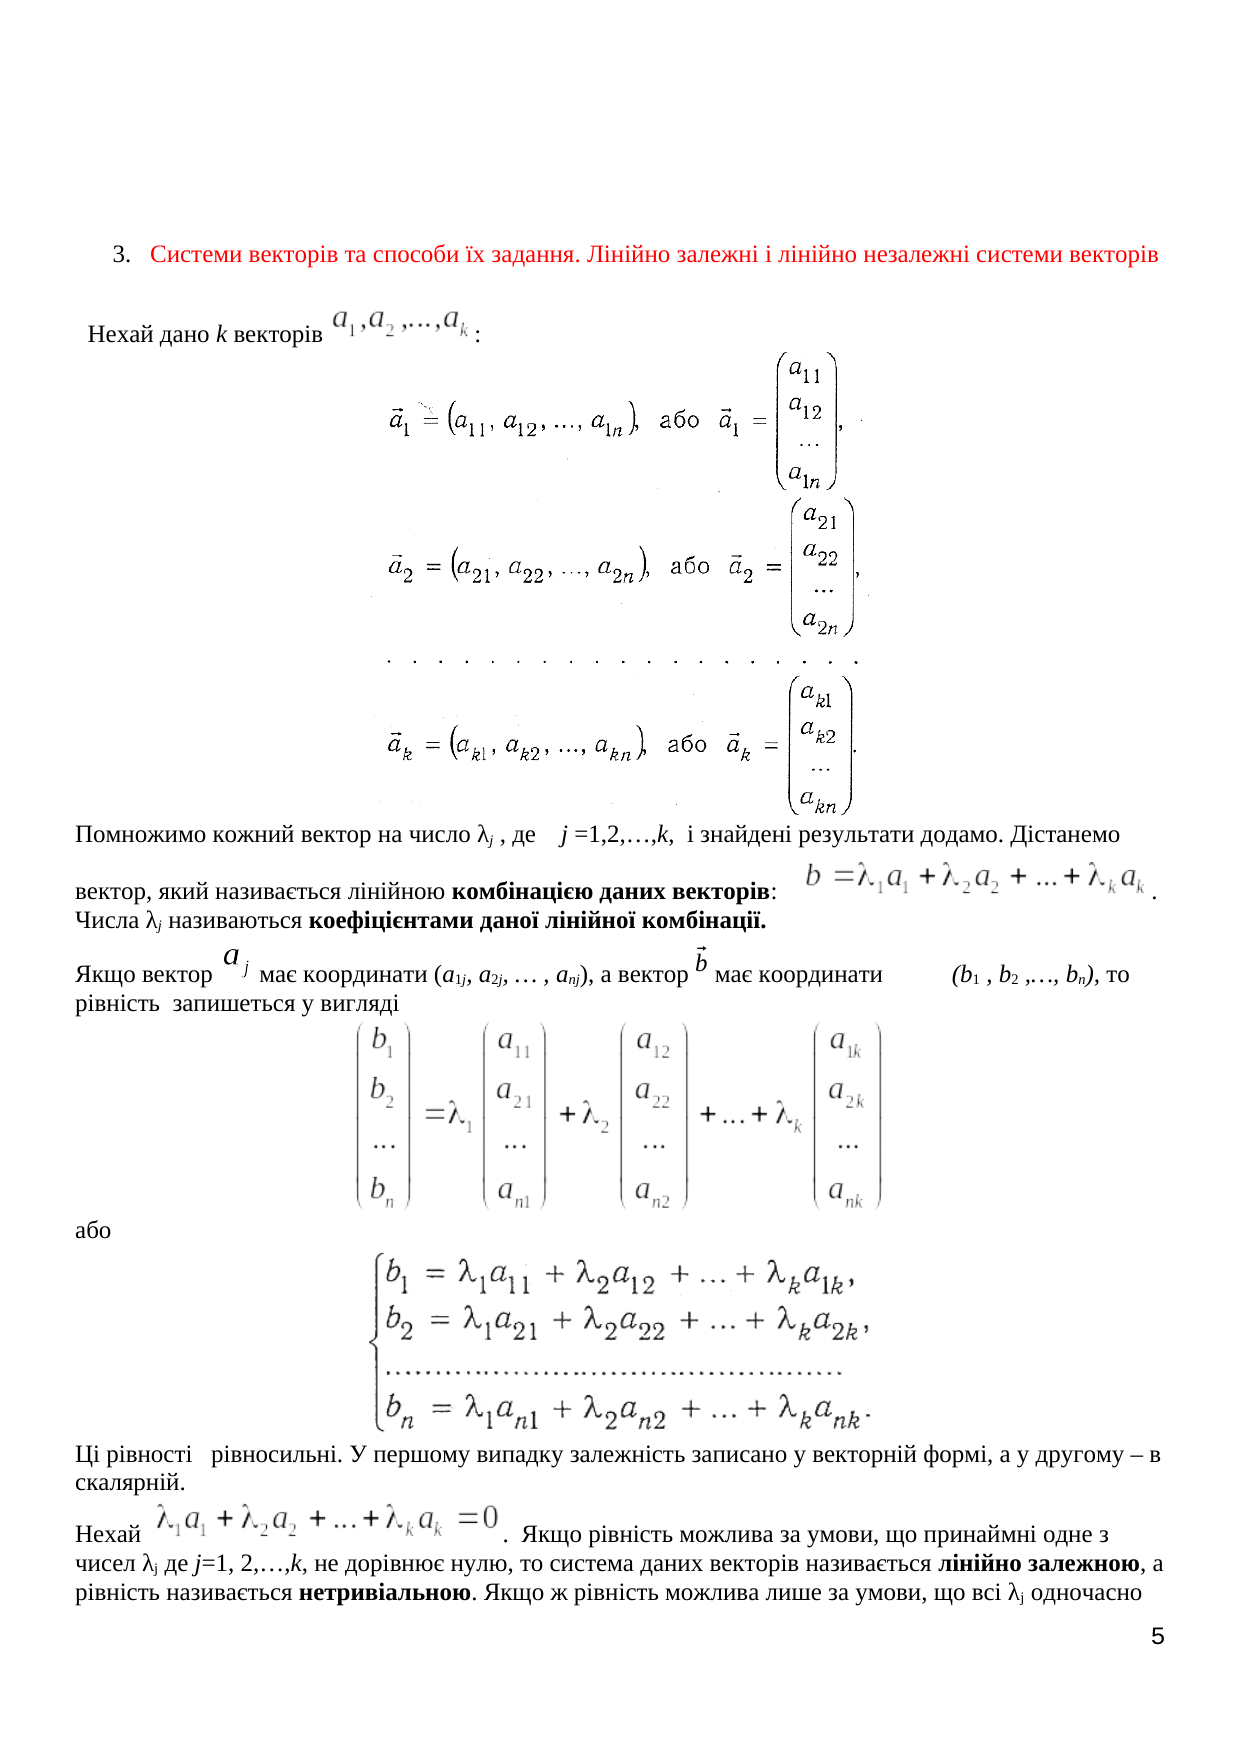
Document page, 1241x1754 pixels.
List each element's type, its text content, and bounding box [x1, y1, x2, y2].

text Якщо вектор має координати (a1j, a2j, … , anj), а вектор має координати (b1 , b2 ,…, bn), то рівність запишеться у вигляді [75, 933, 1165, 1016]
list Системи векторів та способи їх задання. Лінійно залежні і лінійно незалежні системи векторів [112, 239, 1165, 267]
text Помножимо кожний вектор на число λj , де j =1,2,…,k, і знайдені результати додамо. Дістанемо вектор, який називається лінійною комбінацією даних векторів: . Числа λj називаються коефіцієнтами даної лінійної комбінації. [75, 819, 1165, 933]
text Нехай дано k векторів : [75, 296, 1165, 348]
text Ці рівності рівносильні. У першому випадку залежність записано у векторній формі, а у другому – в скалярній. [75, 1439, 1165, 1496]
picture [369, 347, 871, 820]
text або [75, 1215, 1165, 1244]
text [75, 1496, 1165, 1605]
